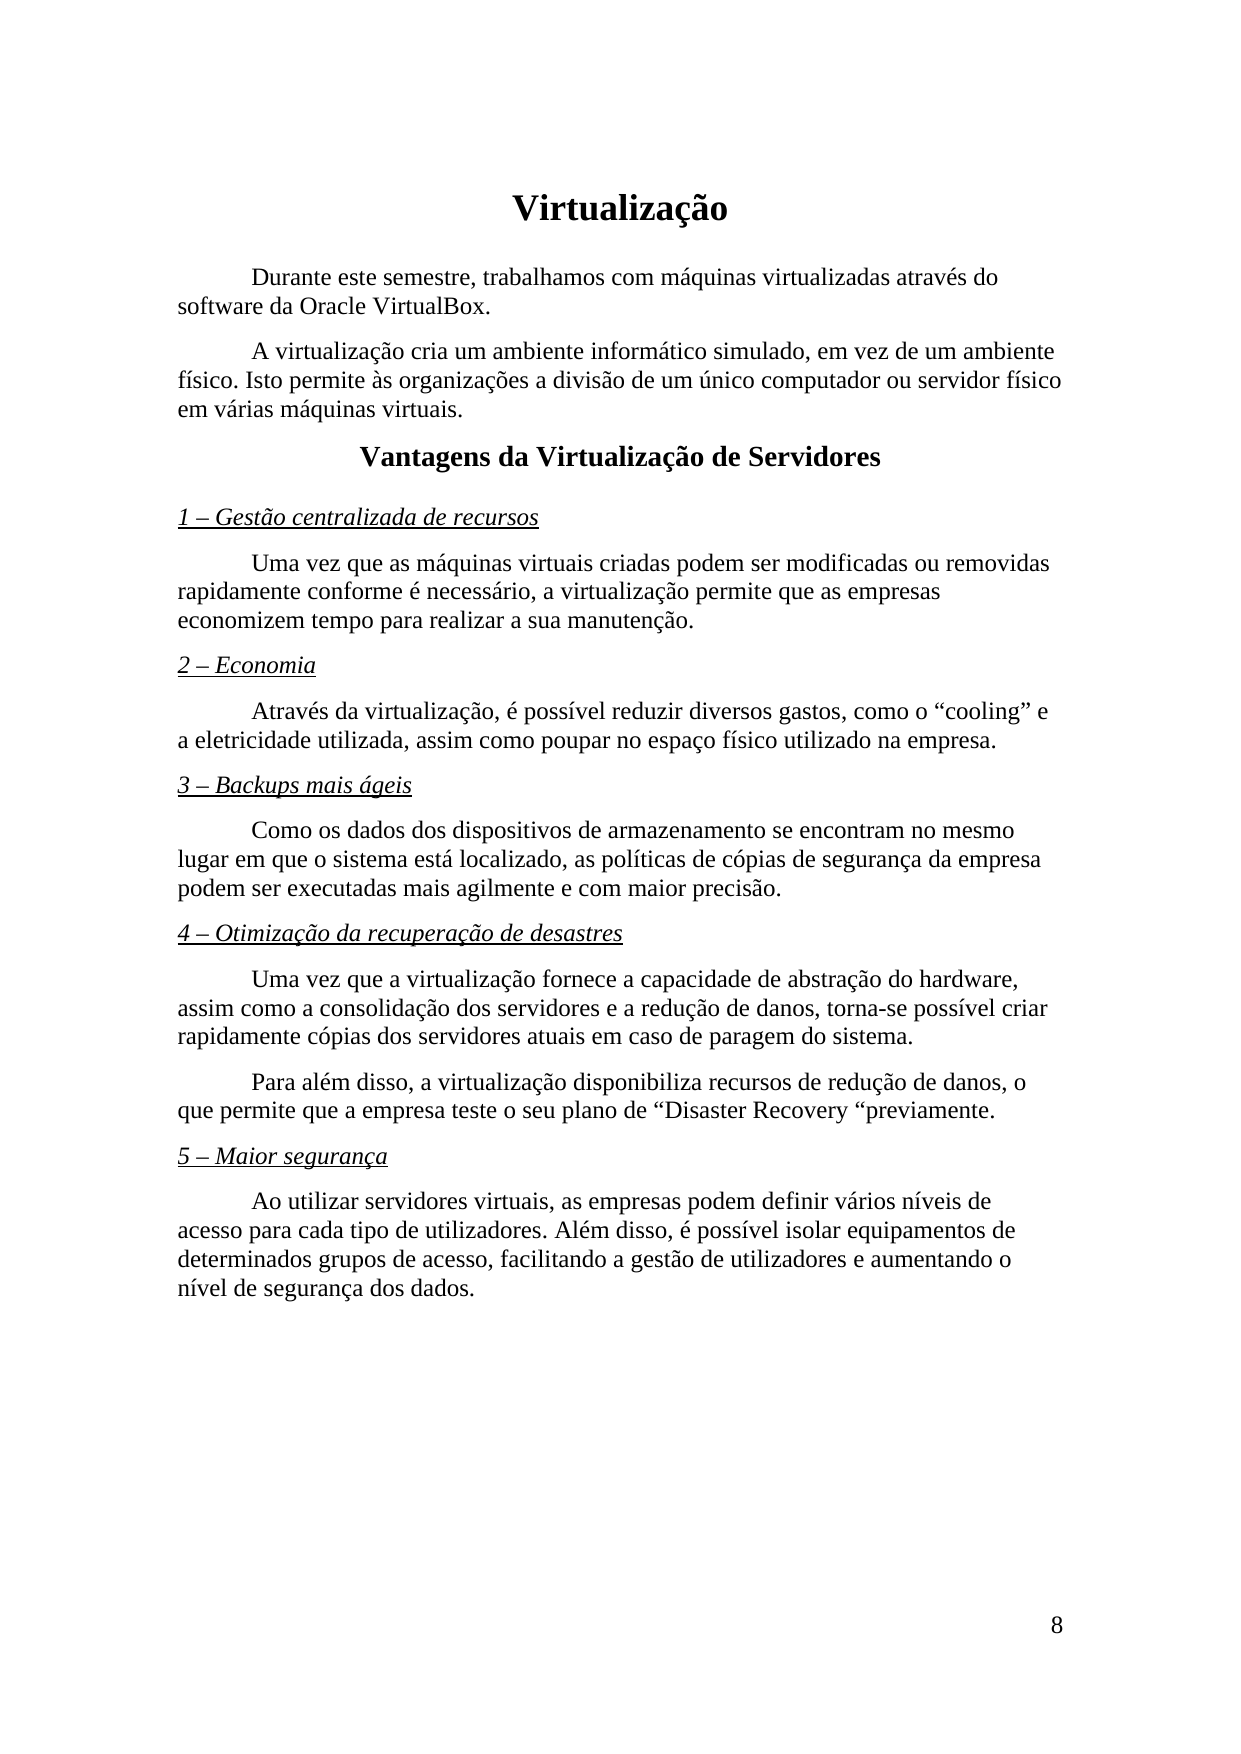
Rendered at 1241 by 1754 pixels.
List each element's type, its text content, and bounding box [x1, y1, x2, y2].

text 2 – Economia [177, 651, 1063, 679]
text Para além disso, a virtualização disponibiliza recursos de redução de danos, o que permite que a empresa teste o seu plano de “Disaster Recovery “previamente. [177, 1067, 1063, 1124]
text Durante este semestre, trabalhamos com máquinas virtualizadas através do software da Oracle VirtualBox. [177, 262, 1063, 320]
text Através da virtualização, é possível reduzir diversos gastos, como o “cooling” e a eletricidade utilizada, assim como poupar no espaço físico utilizado na empresa. [177, 696, 1063, 753]
subtitle Virtualização [177, 185, 1063, 228]
text 5 – Maior segurança [177, 1141, 1063, 1170]
text Uma vez que as máquinas virtuais criadas podem ser modificadas ou removidas rapidamente conforme é necessário, a virtualização permite que as empresas economizem tempo para realizar a sua manutenção. [177, 548, 1063, 634]
text A virtualização cria um ambiente informático simulado, em vez de um ambiente físico. Isto permite às organizações a divisão de um único computador ou servidor físico em várias máquinas virtuais. [177, 336, 1063, 423]
text 3 – Backups mais ágeis [177, 770, 1063, 799]
text Como os dados dos dispositivos de armazenamento se encontram no mesmo lugar em que o sistema está localizado, as políticas de cópias de segurança da empresa podem ser executadas mais agilmente e com maior precisão. [177, 816, 1063, 902]
text Uma vez que a virtualização fornece a capacidade de abstração do hardware, assim como a consolidação dos servidores e a redução de danos, torna-se possível criar rapidamente cópias dos servidores atuais em caso de paragem do sistema. [177, 964, 1063, 1050]
text 4 – Otimização da recuperação de desastres [177, 918, 1063, 947]
text Ao utilizar servidores virtuais, as empresas podem definir vários níveis de acesso para cada tipo de utilizadores. Além disso, é possível isolar equipamentos de determinados grupos de acesso, facilitando a gestão de utilizadores e aumentando o nível de segurança dos dados. [177, 1186, 1063, 1301]
text 1 – Gestão centralizada de recursos [177, 502, 1063, 531]
subtitle Vantagens da Virtualização de Servidores [177, 439, 1063, 473]
